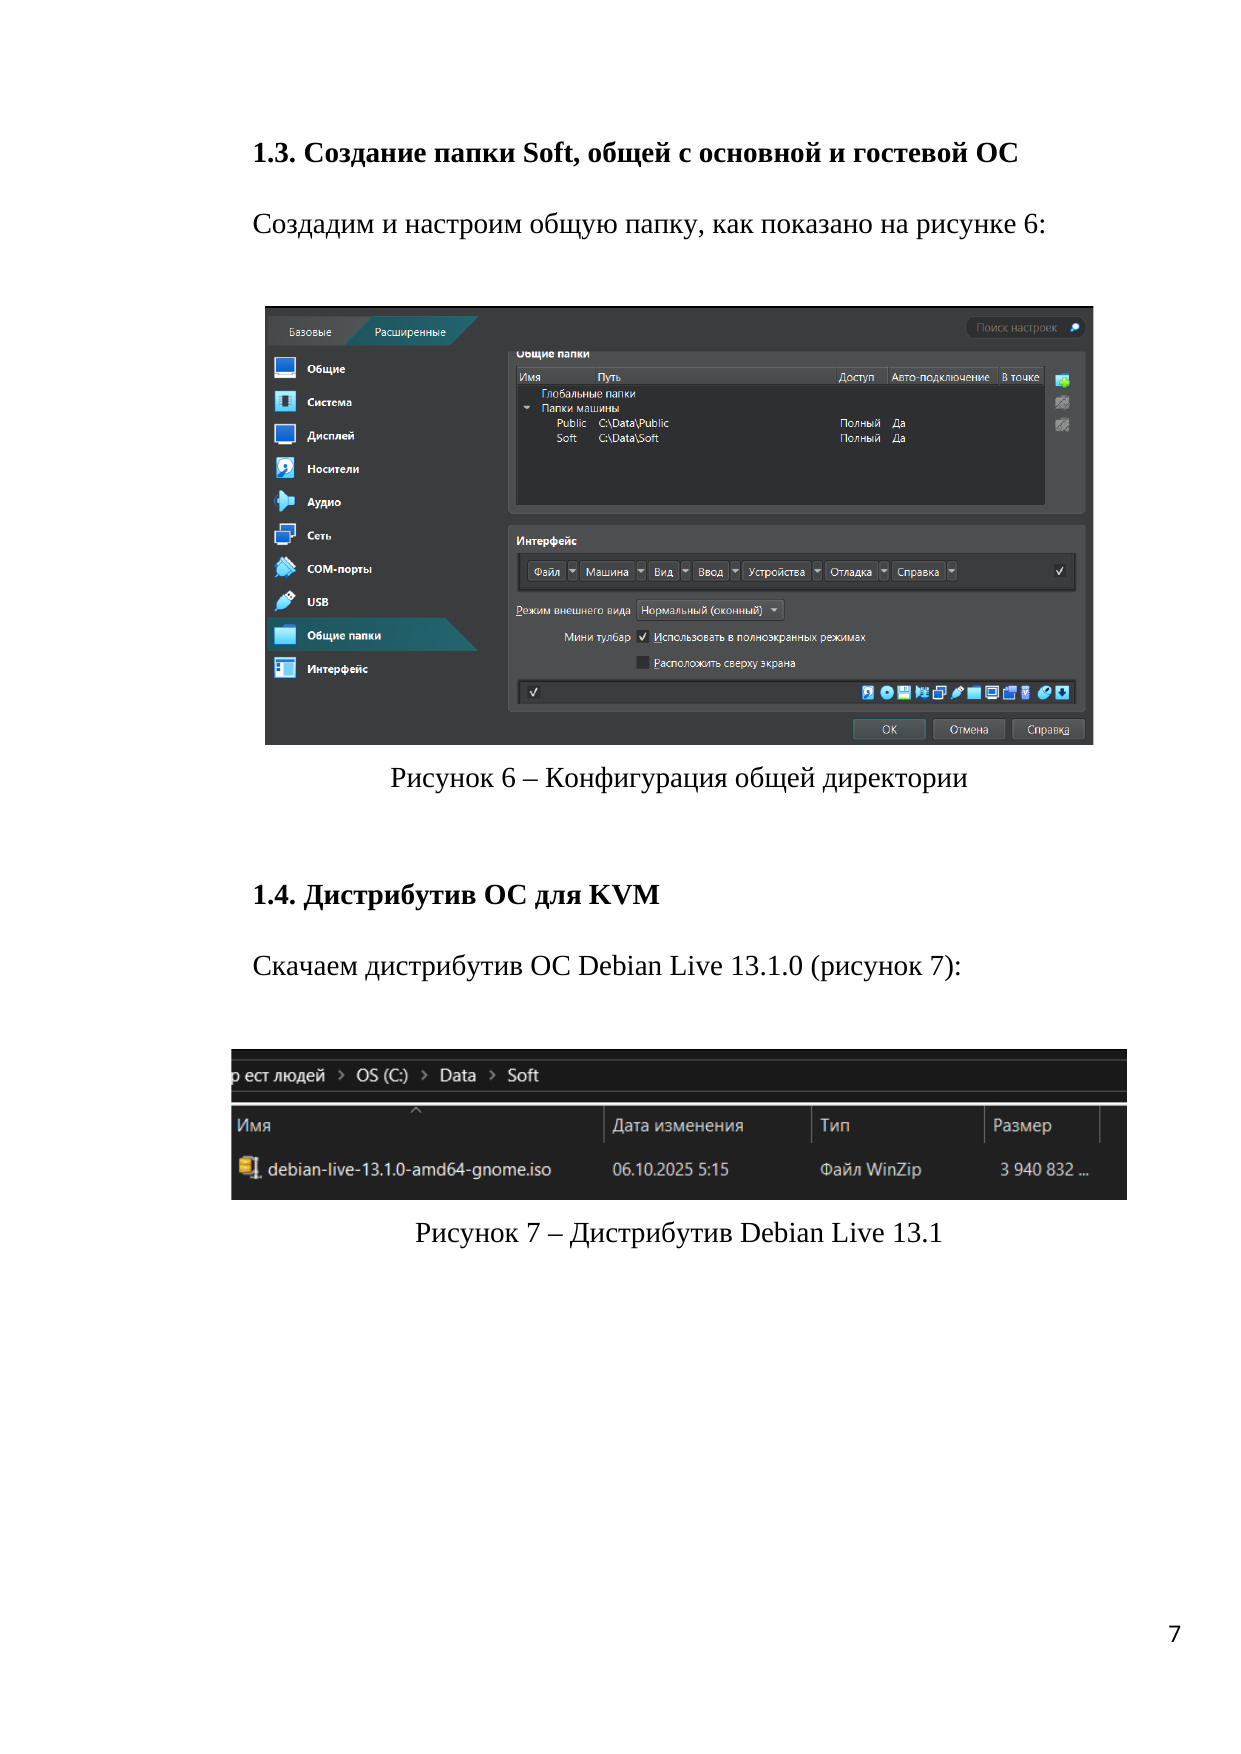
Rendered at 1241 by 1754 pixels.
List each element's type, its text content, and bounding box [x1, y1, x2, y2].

text Рисунок 6 – Конфигурация общей директории [177, 760, 1181, 794]
text Скачаем дистрибутив ОС Debian Live 13.1.0 (рисунок 7): [177, 948, 1181, 982]
subtitle 1.4. Дистрибутив ОС для KVM [177, 877, 1181, 911]
subtitle 1.3. Создание папки Soft, общей с основной и гостевой ОС [177, 135, 1181, 168]
picture [231, 1049, 1127, 1200]
text Рисунок 7 – Дистрибутив Debian Live 13.1 [177, 1215, 1181, 1249]
picture [265, 306, 1094, 745]
text Создадим и настроим общую папку, как показано на рисунке 6: [177, 206, 1181, 239]
